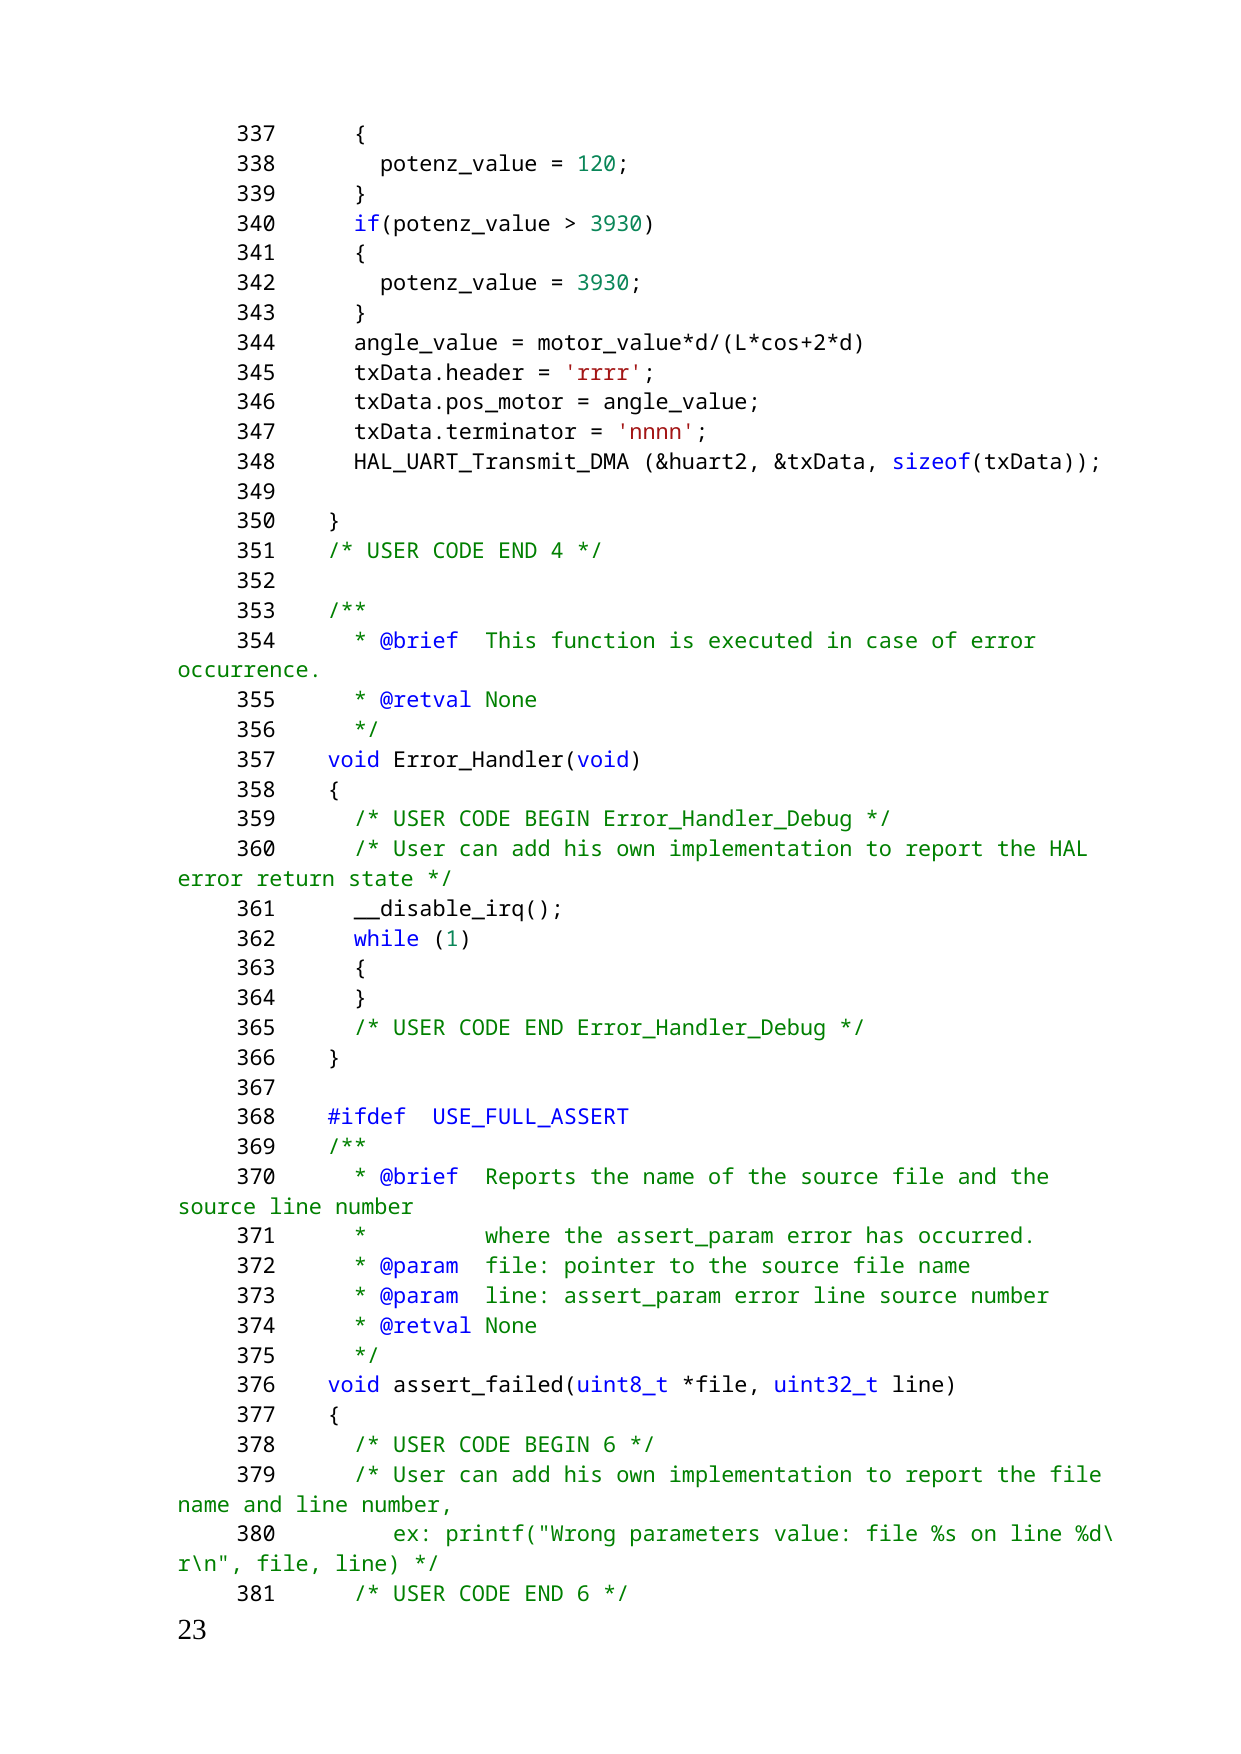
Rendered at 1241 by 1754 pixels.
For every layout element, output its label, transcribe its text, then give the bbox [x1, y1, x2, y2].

list { [177, 1399, 1122, 1429]
list { [177, 237, 1122, 267]
list txData.terminator = 'nnnn'; [177, 416, 1122, 446]
list /* USER CODE BEGIN 6 */ [177, 1429, 1122, 1459]
list /* USER CODE BEGIN Error_Handler_Debug */ [177, 803, 1122, 833]
list } [177, 1042, 1122, 1071]
list } [177, 297, 1122, 327]
list * @retval None [177, 684, 1122, 714]
list /* User can add his own implementation to report the file name and line number, [177, 1459, 1122, 1518]
list potenz_value = 120; [177, 148, 1122, 178]
list { [177, 773, 1122, 803]
list HAL_UART_Transmit_DMA (&huart2, &txData, sizeof(txData)); [177, 446, 1122, 476]
list * @brief This function is executed in case of error occurrence. [177, 624, 1122, 684]
list /** [177, 1131, 1122, 1161]
list */ [177, 1339, 1122, 1369]
list __disable_irq(); [177, 893, 1122, 922]
list /** [177, 595, 1122, 624]
list } [177, 505, 1122, 535]
list /* User can add his own implementation to report the HAL error return state */ [177, 833, 1122, 893]
list { [177, 118, 1122, 148]
list txData.header = 'rrrr'; [177, 356, 1122, 386]
list } [177, 982, 1122, 1012]
list /* USER CODE END 4 */ [177, 535, 1122, 565]
list angle_value = motor_value*d/(L*cos+2*d) [177, 327, 1122, 356]
list #ifdef USE_FULL_ASSERT [177, 1101, 1122, 1131]
list void Error_Handler(void) [177, 744, 1122, 773]
list ex: printf("Wrong parameters value: file %s on line %d\r\n", file, line) */ [177, 1518, 1122, 1578]
list */ [177, 714, 1122, 744]
list /* USER CODE END Error_Handler_Debug */ [177, 1012, 1122, 1042]
list * @param line: assert_param error line source number [177, 1280, 1122, 1310]
list if(potenz_value > 3930) [177, 207, 1122, 237]
list void assert_failed(uint8_t *file, uint32_t line) [177, 1369, 1122, 1399]
list while (1) [177, 922, 1122, 952]
list * @brief Reports the name of the source file and the source line number [177, 1161, 1122, 1220]
list txData.pos_motor = angle_value; [177, 386, 1122, 416]
list * where the assert_param error has occurred. [177, 1220, 1122, 1250]
list { [177, 952, 1122, 982]
list potenz_value = 3930; [177, 267, 1122, 297]
list } [177, 178, 1122, 207]
list * @param file: pointer to the source file name [177, 1250, 1122, 1280]
list * @retval None [177, 1310, 1122, 1339]
list /* USER CODE END 6 */ [177, 1578, 1122, 1608]
